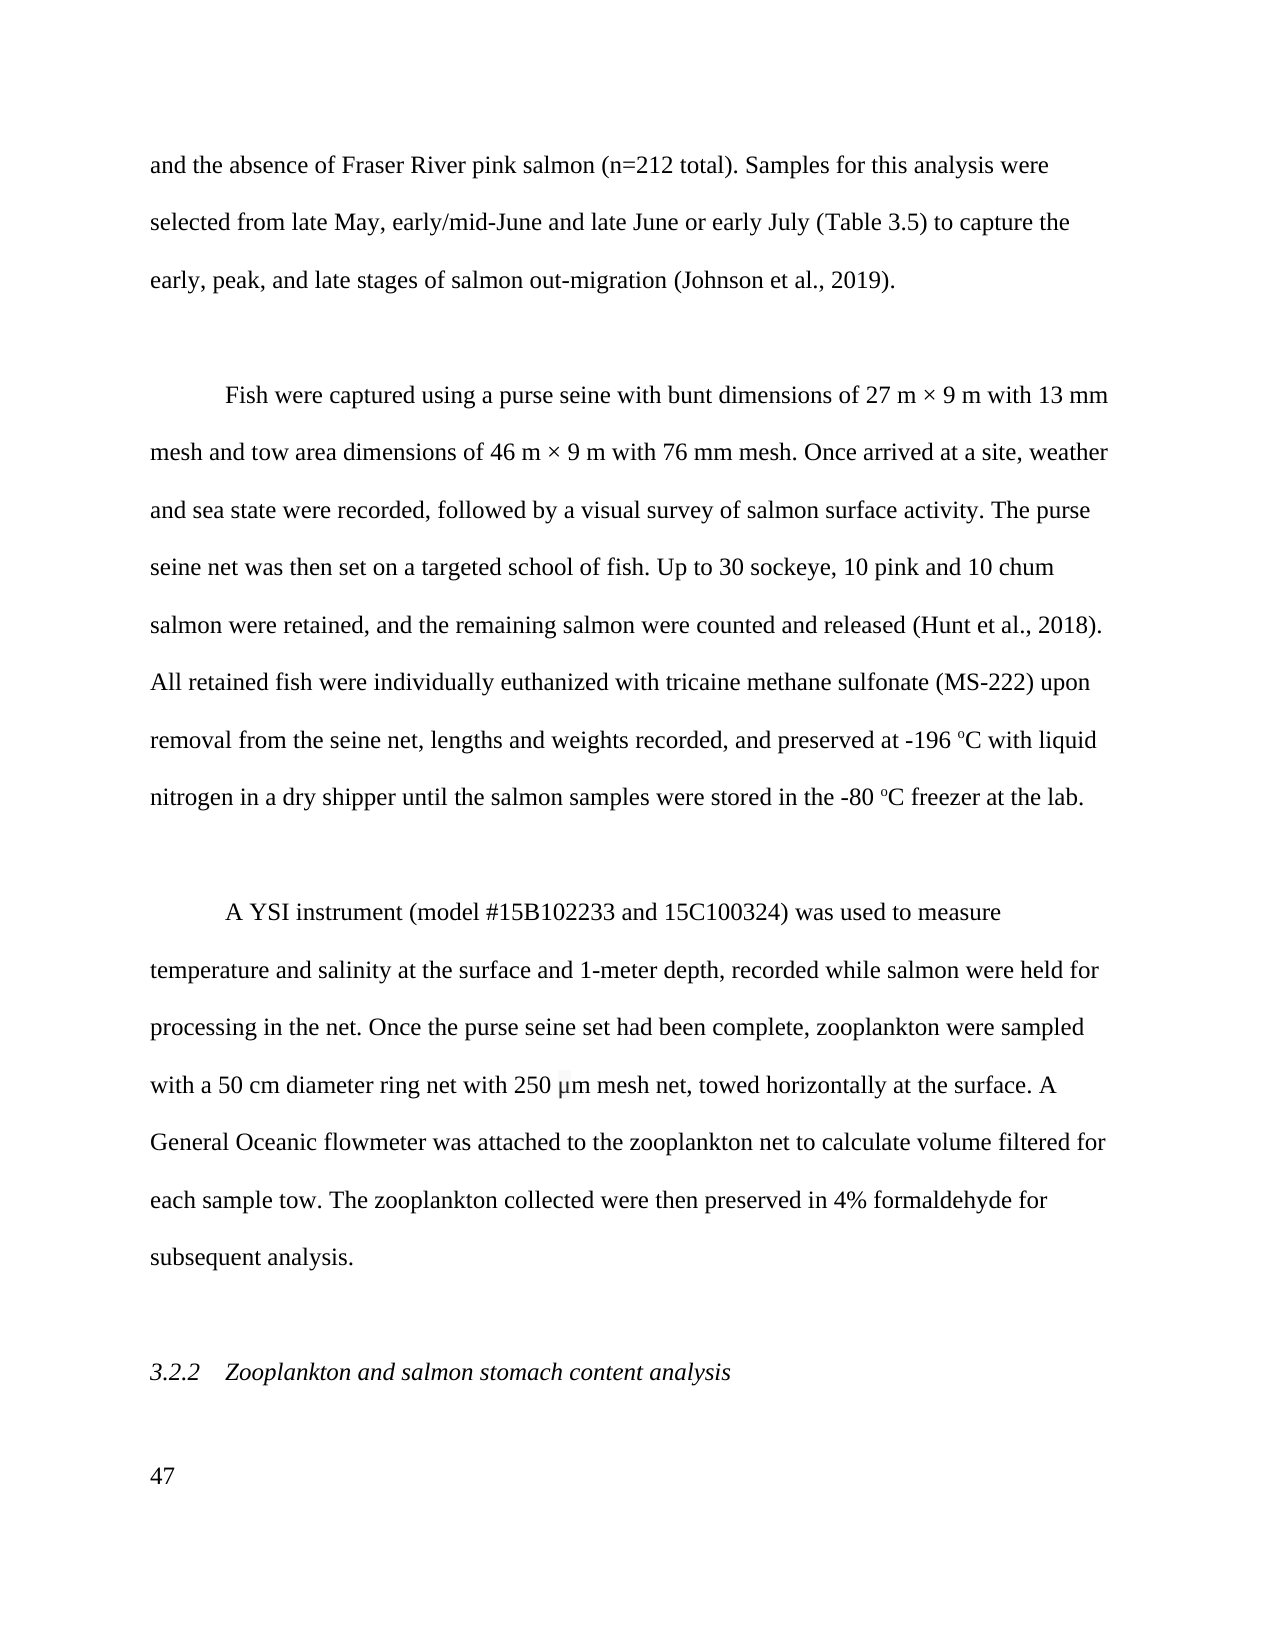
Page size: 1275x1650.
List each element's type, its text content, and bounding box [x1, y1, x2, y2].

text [150, 150, 1125, 294]
text Fish were captured using a purse seine with bunt dimensions of 27 m × 9 m with 13 mm mesh and tow area dimensions of 46 m × 9 m with 76 mm mesh. Once arrived at a site, weather and sea state were recorded, followed by a visual survey of salmon surface activity. The purse seine net was then set on a targeted school of fish. Up to 30 sockeye, 10 pink and 10 chum salmon were retained, and the remaining salmon were counted and released (Hunt et al., 2018). All retained fish were individually euthanized with tricaine methane sulfonate (MS-222) upon removal from the seine net, lengths and weights recorded, and preserved at -196 oC with liquid nitrogen in a dry shipper until the salmon samples were stored in the -80 oC freezer at the lab. [150, 380, 1125, 811]
subtitle Zooplankton and salmon stomach content analysis [150, 1357, 1125, 1386]
text A YSI instrument (model #15B102233 and 15C100324) was used to measure temperature and salinity at the surface and 1-meter depth, recorded while salmon were held for processing in the net. Once the purse seine set had been complete, zooplankton were sampled with a 50 cm diameter ring net with 250 μm mesh net, towed horizontally at the surface. A General Oceanic flowmeter was attached to the zooplankton net to calculate volume filtered for each sample tow. The zooplankton collected were then preserved in 4% formaldehyde for subsequent analysis. [150, 897, 1125, 1271]
